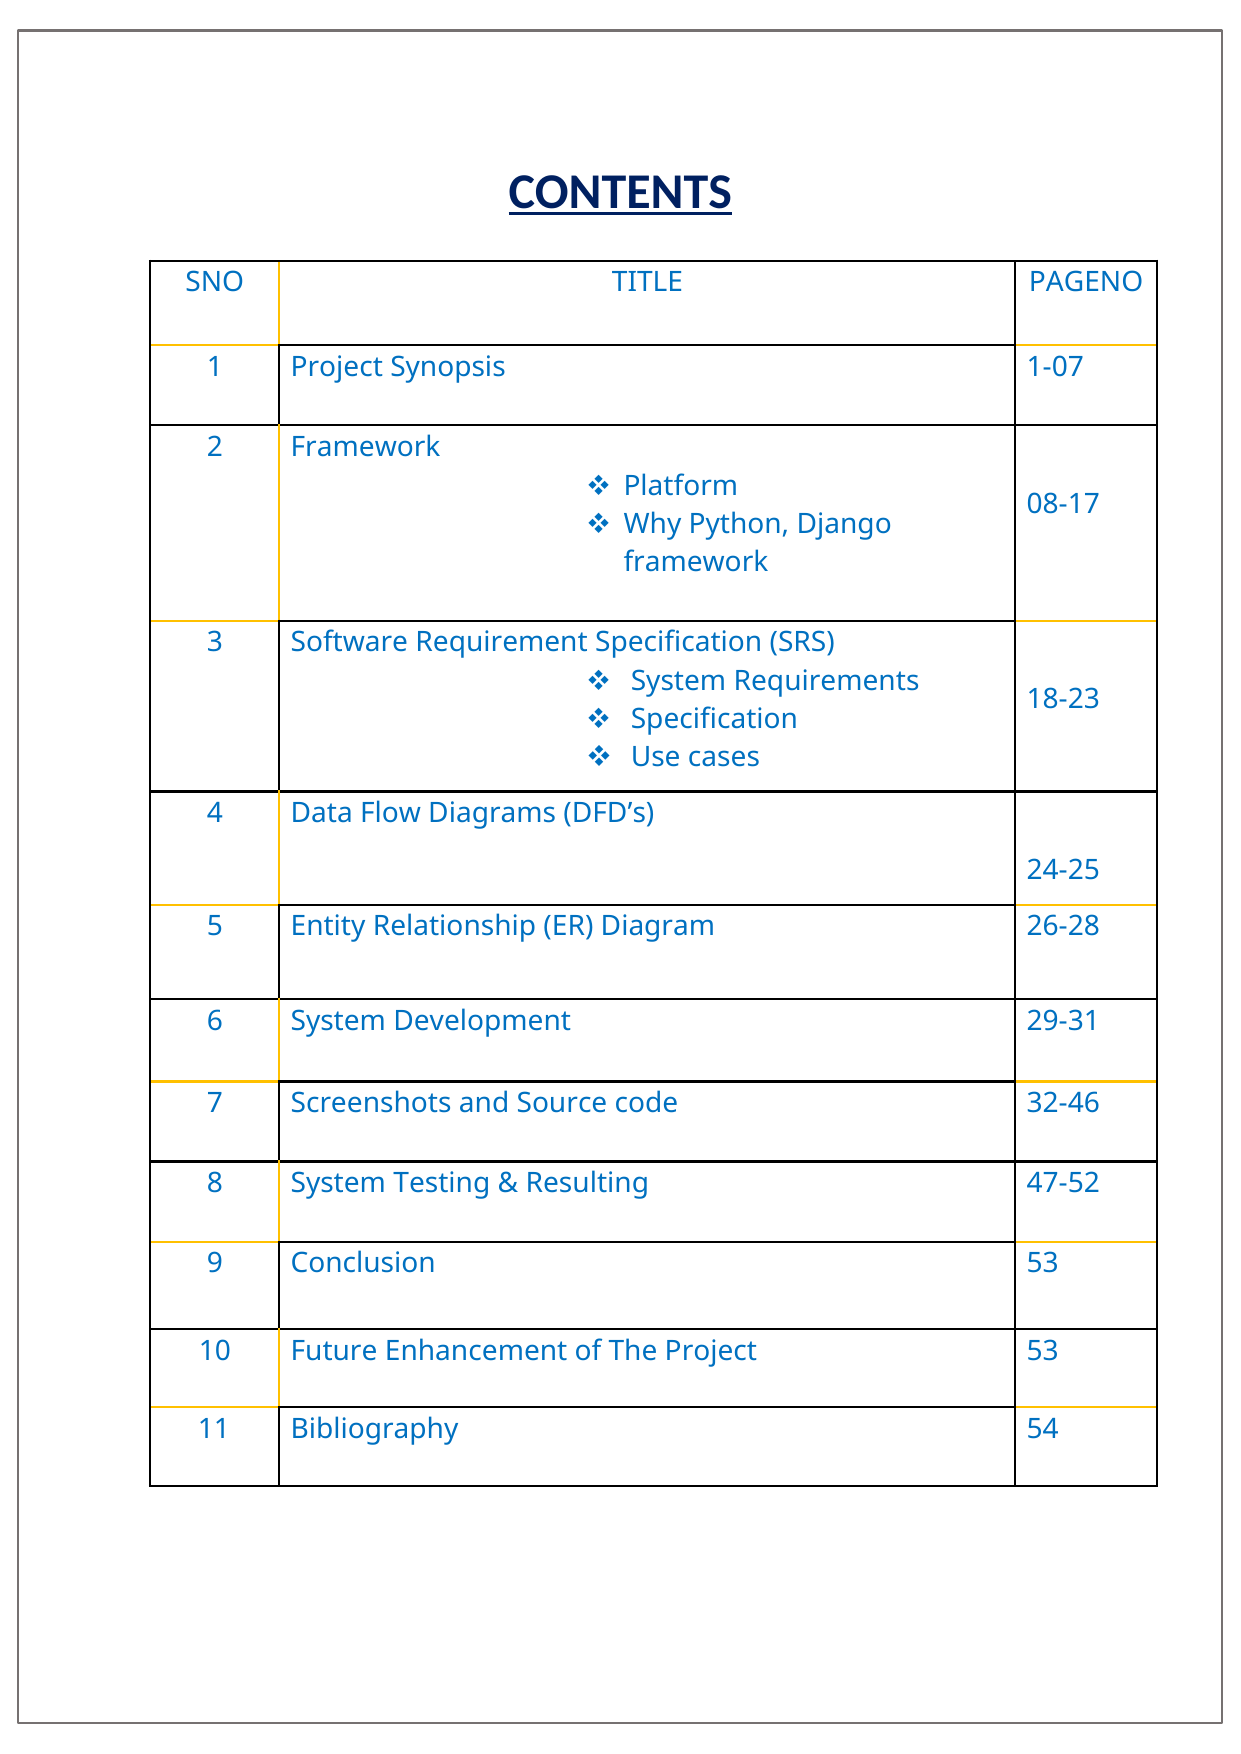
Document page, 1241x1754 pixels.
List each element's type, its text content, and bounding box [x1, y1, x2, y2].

table_header SNO [151, 262, 278, 344]
table_cell 18-23 [1016, 622, 1156, 790]
table_cell 8 [151, 1163, 278, 1241]
table_cell Bibliography [280, 1408, 1014, 1484]
table_cell 9 [151, 1243, 278, 1328]
table_cell Future Enhancement of The Project [280, 1330, 1014, 1406]
table_cell 1-07 [1016, 346, 1156, 424]
table_cell 6 [151, 1000, 278, 1080]
table_header PAGENO [1016, 262, 1156, 344]
table_cell 4 [151, 793, 278, 904]
table_cell Software Requirement Specification (SRS) System Requirements Specification Use cases [280, 622, 1014, 790]
table_cell Entity Relationship (ER) Diagram [280, 906, 1014, 998]
table_cell 1 [151, 346, 278, 424]
text CONTENTS [150, 160, 1090, 221]
table_cell 54 [1016, 1408, 1156, 1484]
table_cell System Testing & Resulting [280, 1163, 1014, 1241]
table_cell 08-17 [1016, 426, 1156, 619]
table_header TITLE [280, 262, 1014, 344]
table_cell 2 [151, 426, 278, 619]
table_cell Data Flow Diagrams (DFD’s) [280, 793, 1014, 904]
table_cell Screenshots and Source code [280, 1083, 1014, 1160]
table_cell 53 [1016, 1243, 1156, 1328]
table_cell 3 [151, 622, 278, 790]
table_cell 29-31 [1016, 1000, 1156, 1080]
table_cell System Development [280, 1000, 1014, 1080]
table_cell 5 [151, 906, 278, 998]
table_cell Framework Platform Why Python, Django framework [280, 426, 1014, 619]
table_cell 24-25 [1016, 793, 1156, 904]
table_cell Conclusion [280, 1243, 1014, 1328]
table_cell 26-28 [1016, 906, 1156, 998]
table_cell 47-52 [1016, 1163, 1156, 1241]
table_cell 7 [151, 1083, 278, 1160]
table_cell 53 [1016, 1330, 1156, 1406]
table_cell 11 [151, 1408, 278, 1484]
table_cell 10 [151, 1330, 278, 1406]
table_cell 32-46 [1016, 1083, 1156, 1160]
table_cell Project Synopsis [280, 346, 1014, 424]
